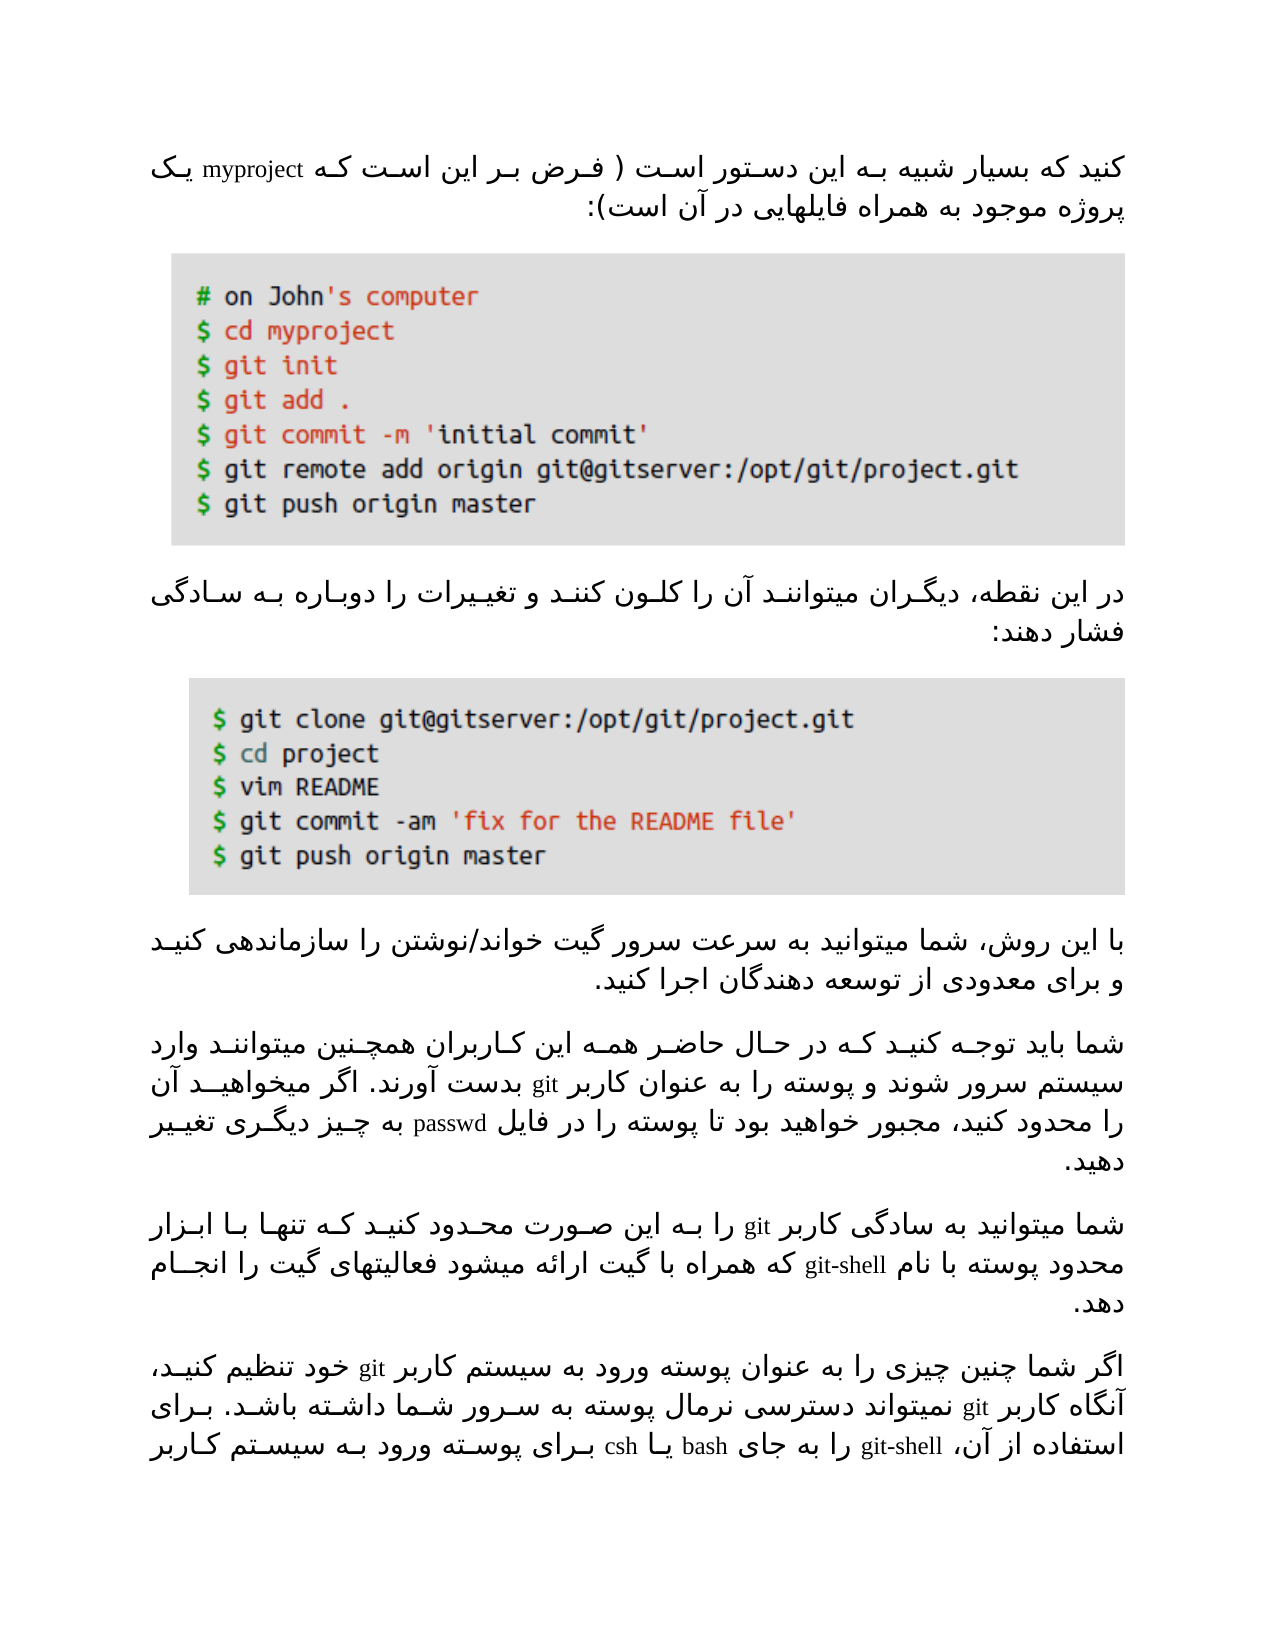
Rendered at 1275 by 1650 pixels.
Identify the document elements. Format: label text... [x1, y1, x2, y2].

text با این روش، شما میتوانید به سرعت سرور گیت خواند/نوشتن را سازماندهی کنید و برای معدودی از توسعه دهندگان اجرا کنید. [150, 923, 1125, 996]
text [150, 1349, 1125, 1461]
text در این نقطه، دیگران میتوانند آن را کلون کنند و تغییرات را دوباره به سادگی فشار دهند: [150, 576, 1125, 649]
text شما میتوانید به سادگی کاربر git را به این صورت محدود کنید که تنها با ابزار محدود پوسته با نام git-shell که همراه با گیت ارائه میشود فعالیتهای گیت را انجام دهد. [150, 1207, 1125, 1319]
text شما باید توجه کنید که در حال حاضر همه این کاربران همچنین میتوانند وارد سیستم سرور شوند و پوسته را به عنوان کاربر git بدست آورند. اگر میخواهید آن را محدود کنید، مجبور خواهید بود تا پوسته را در فایل passwd به چیز دیگری تغییر دهید. [150, 1026, 1125, 1177]
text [150, 150, 1125, 223]
